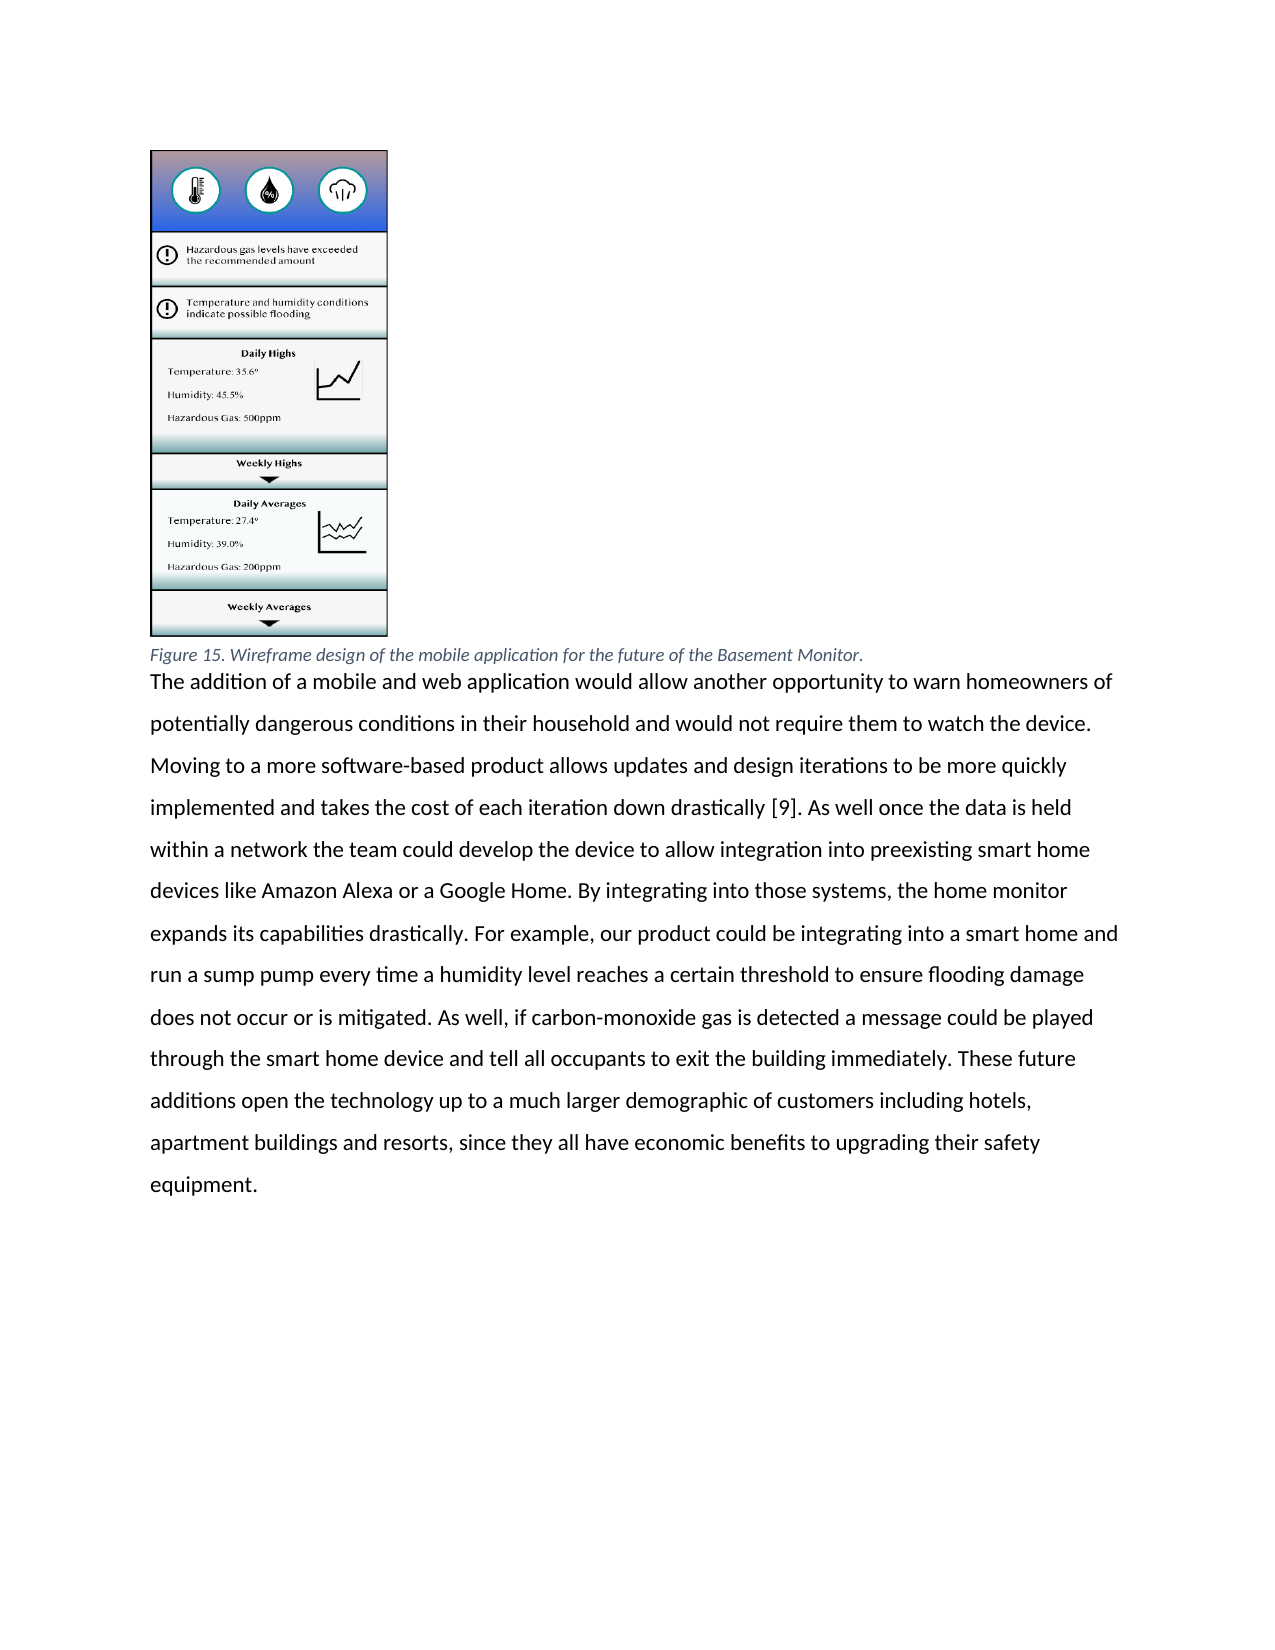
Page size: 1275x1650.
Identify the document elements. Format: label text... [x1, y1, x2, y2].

picture [150, 150, 388, 637]
text The addition of a mobile and web application would allow another opportunity to warn homeowners of potentially dangerous conditions in their household and would not require them to watch the device. Moving to a more software-based product allows updates and design iterations to be more quickly implemented and takes the cost of each iteration down drastically. As well once the data is held within a network the team could develop the device to allow integration into preexisting smart home devices like Amazon Alexa or a Google Home. By integrating into those systems, the home monitor expands its capabilities drastically. For example, our product could be integrating into a smart home and run a sump pump every time a humidity level reaches a certain threshold to ensure flooding damage does not occur or is mitigated. As well, if carbon-monoxide gas is detected a message could be played through the smart home device and tell all occupants to exit the building immediately. These future additions open the technology up to a much larger demographic of customers including hotels, apartment buildings and resorts, since they all have economic benefits to upgrading their safety equipment. [150, 667, 1125, 1198]
